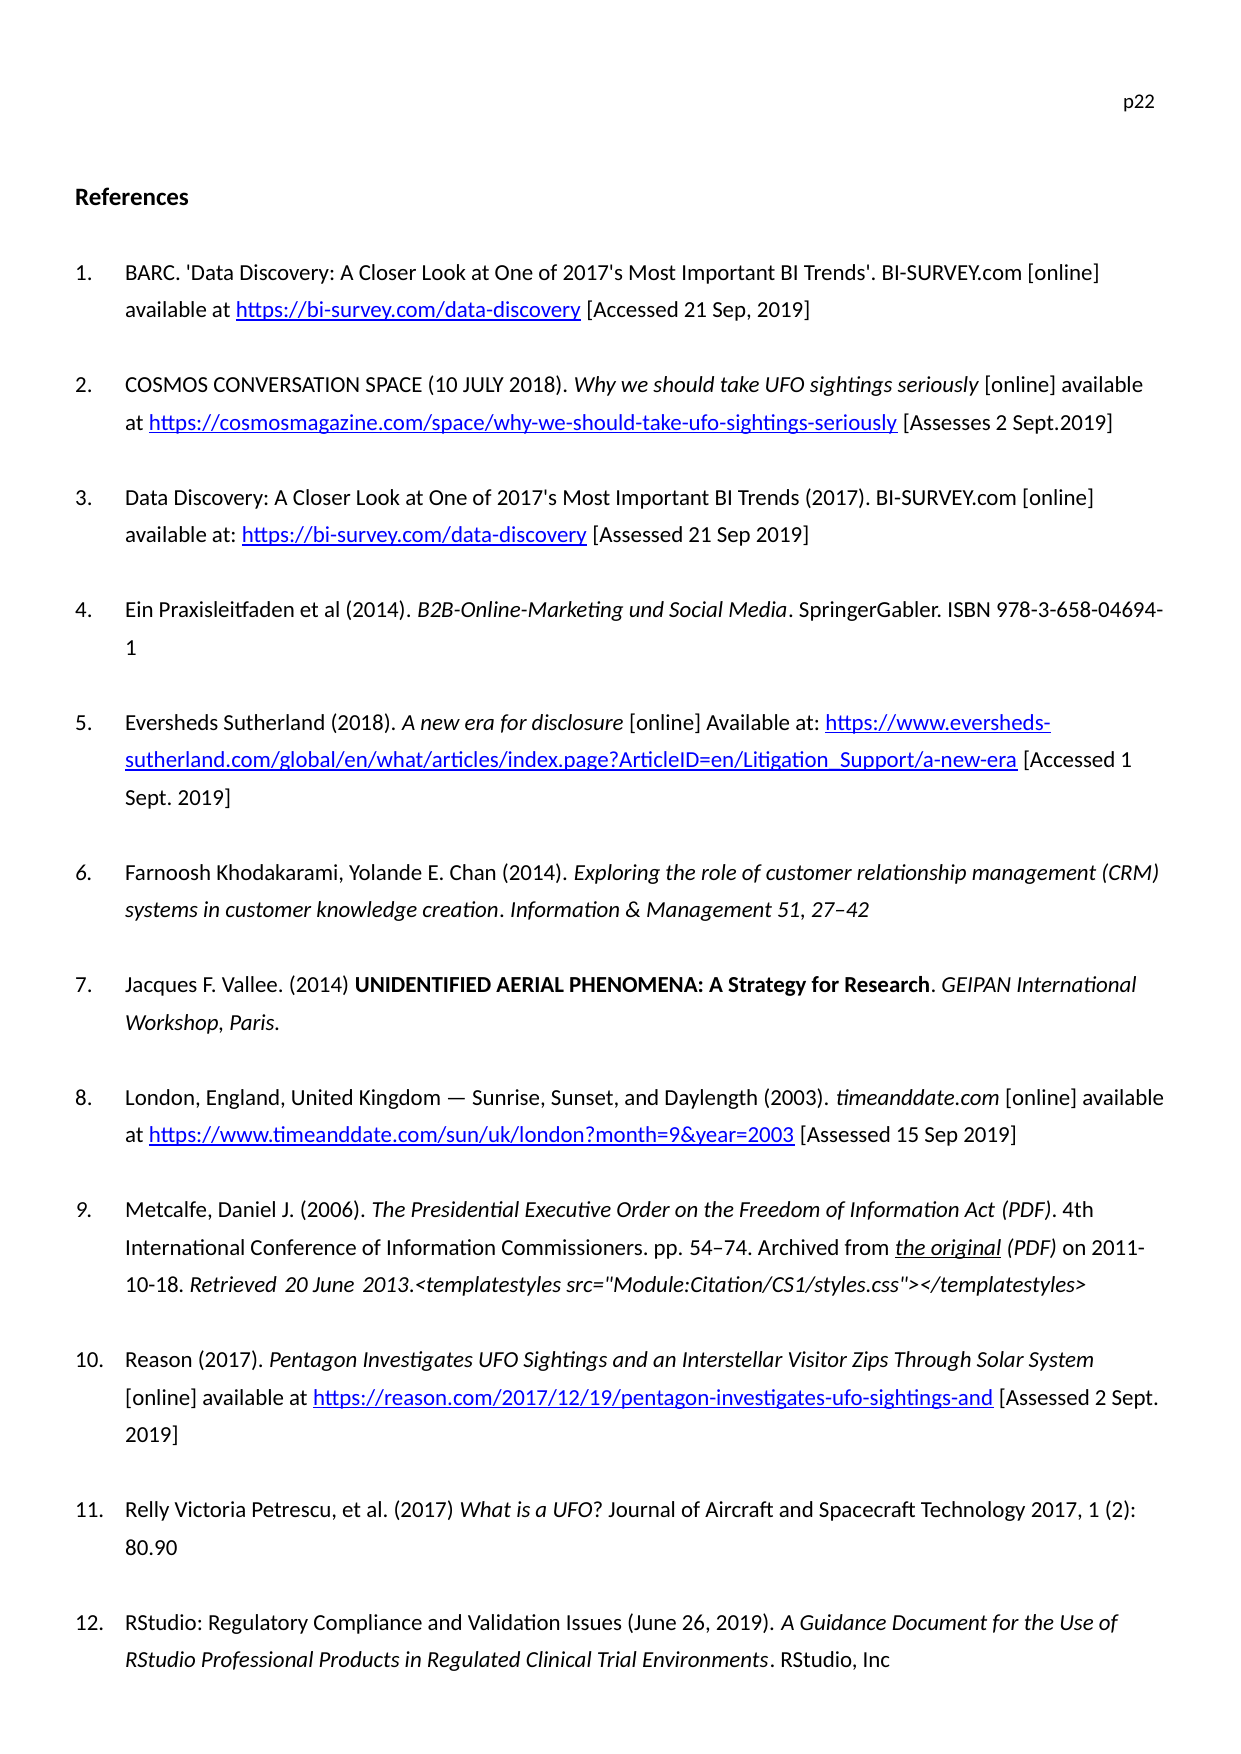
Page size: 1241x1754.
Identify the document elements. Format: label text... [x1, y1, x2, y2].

list London, England, United Kingdom — Sunrise, Sunset, and Daylength (2003). timeanddate.com [online] available at https://www.timeanddate.com/sun/uk/london?month=9&year=2003 [Assessed 15 Sep 2019] [75, 1078, 1165, 1153]
list Metcalfe, Daniel J. (2006). The Presidential Executive Order on the Freedom of Information Act (PDF). 4th International Conference of Information Commissioners. pp. 54–74. Archived from the original (PDF) on 2011-10-18. Retrieved 20 June 2013.<templatestyles src="Module:Citation/CS1/styles.css"></templatestyles> [75, 1190, 1165, 1303]
list Eversheds Sutherland (2018). A new era for disclosure [online] Available at: https://www.eversheds-sutherland.com/global/en/what/articles/index.page?ArticleID=en/Litigation_Support/a-new-era [Accessed 1 Sept. 2019] [75, 703, 1165, 815]
list Ein Praxisleitfaden et al (2014). B2B-Online-Marketing und Social Media. SpringerGabler. ISBN 978-3-658-04694-1 [75, 590, 1165, 665]
list Farnoosh Khodakarami, Yolande E. Chan (2014). Exploring the role of customer relationship management (CRM) systems in customer knowledge creation. Information & Management 51, 27–42 [75, 853, 1165, 928]
list Relly Victoria Petrescu, et al. (2017) What is a UFO? Journal of Aircraft and Spacecraft Technology 2017, 1 (2): 80.90 [75, 1490, 1165, 1565]
list Reason (2017). Pentagon Investigates UFO Sightings and an Interstellar Visitor Zips Through Solar System [online] available at https://reason.com/2017/12/19/pentagon-investigates-ufo-sightings-and [Assessed 2 Sept. 2019] [75, 1340, 1165, 1453]
list Jacques F. Vallee. (2014) UNIDENTIFIED AERIAL PHENOMENA: A Strategy for Research. GEIPAN International Workshop, Paris. [75, 965, 1165, 1040]
list Data Discovery: A Closer Look at One of 2017's Most Important BI Trends (2017). BI-SURVEY.com [online] available at: https://bi-survey.com/data-discovery [Assessed 21 Sep 2019] [75, 478, 1165, 553]
text References [75, 178, 1165, 215]
list RStudio: Regulatory Compliance and Validation Issues (June 26, 2019). A Guidance Document for the Use of RStudio Professional Products in Regulated Clinical Trial Environments. RStudio, Inc [75, 1603, 1165, 1678]
list COSMOS CONVERSATION SPACE (10 JULY 2018). Why we should take UFO sightings seriously [online] available at https://cosmosmagazine.com/space/why-we-should-take-ufo-sightings-seriously [Assesses 2 Sept.2019] [75, 365, 1165, 440]
list BARC. 'Data Discovery: A Closer Look at One of 2017's Most Important BI Trends'. BI-SURVEY.com [online] available at https://bi-survey.com/data-discovery [Accessed 21 Sep, 2019] [75, 253, 1165, 328]
